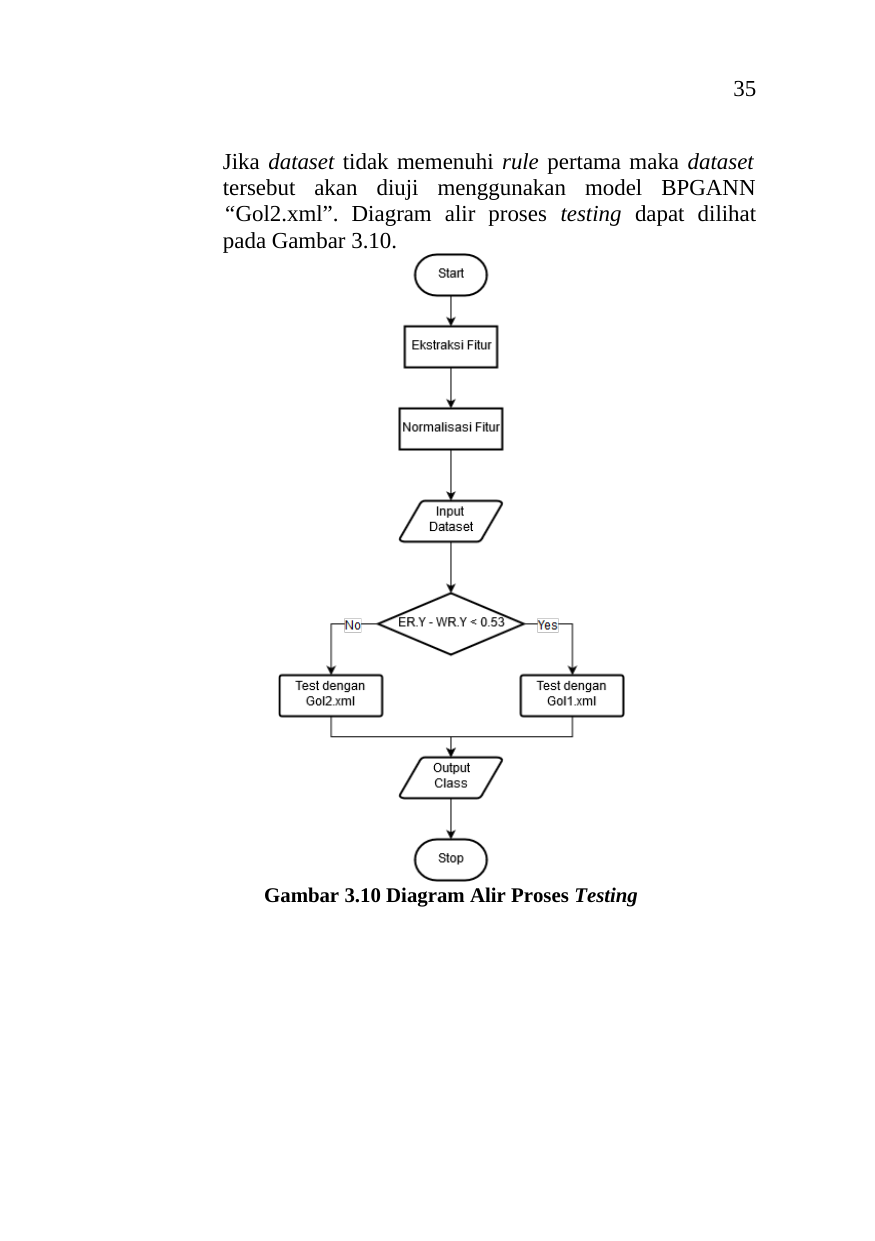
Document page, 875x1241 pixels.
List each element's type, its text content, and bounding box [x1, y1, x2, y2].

picture [278, 253, 626, 884]
list Gambar 3.10 Diagram Alir Proses Testing [148, 883, 756, 907]
